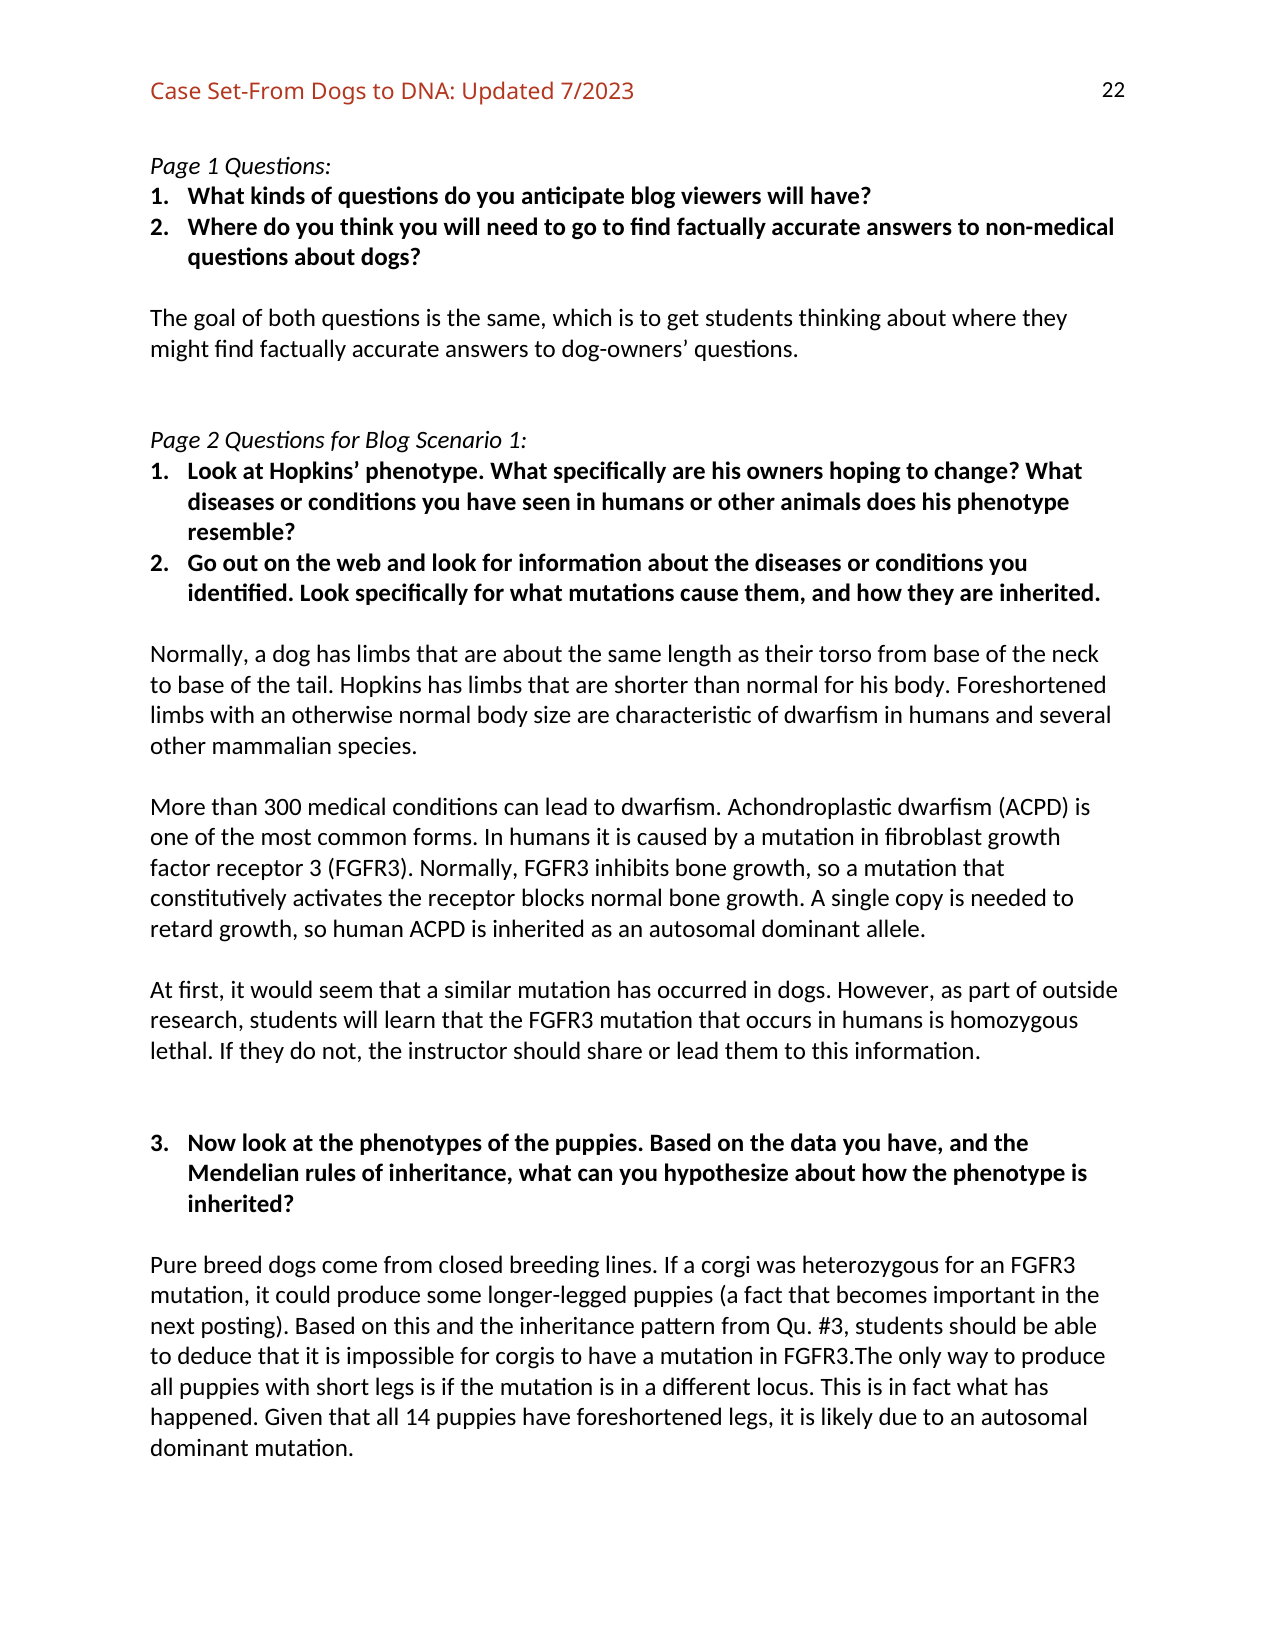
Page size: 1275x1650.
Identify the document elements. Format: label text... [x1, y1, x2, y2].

list Now look at the phenotypes of the puppies. Based on the data you have, and the Mendelian rules of inheritance, what can you hypothesize about how the phenotype is inherited? [150, 1127, 1125, 1218]
text At first, it would seem that a similar mutation has occurred in dogs. However, as part of outside research, students will learn that the FGFR3 mutation that occurs in humans is homozygous lethal. If they do not, the instructor should share or lead them to this information. [150, 974, 1125, 1066]
text Normally, a dog has limbs that are about the same length as their torso from base of the neck to base of the tail. Hopkins has limbs that are shorter than normal for his body. Foreshortened limbs with an otherwise normal body size are characteristic of dwarfism in humans and several other mammalian species. [150, 638, 1125, 760]
text Page 1 Questions: [150, 150, 1125, 181]
list Go out on the web and look for information about the diseases or conditions you identified. Look specifically for what mutations cause them, and how they are inherited. [150, 547, 1125, 608]
text The goal of both questions is the same, which is to get students thinking about where they might find factually accurate answers to dog-owners’ questions. [150, 303, 1125, 364]
text Pure breed dogs come from closed breeding lines. If a corgi was heterozygous for an FGFR3 mutation, it could produce some longer-legged puppies (a fact that becomes important in the next posting). Based on this and the inheritance pattern from Qu. #3, students should be able to deduce that it is impossible for corgis to have a mutation in FGFR3.The only way to produce all puppies with short legs is if the mutation is in a different locus. This is in fact what has happened. Given that all 14 puppies have foreshortened legs, it is likely due to an autosomal dominant mutation. [150, 1249, 1125, 1462]
list Look at Hopkins’ phenotype. What specifically are his owners hoping to change? What diseases or conditions you have seen in humans or other animals does his phenotype resemble? [150, 455, 1125, 547]
text More than 300 medical conditions can lead to dwarfism. Achondroplastic dwarfism (ACPD) is one of the most common forms. In humans it is caused by a mutation in fibroblast growth factor receptor 3 (FGFR3). Normally, FGFR3 inhibits bone growth, so a mutation that constitutively activates the receptor blocks normal bone growth. A single copy is needed to retard growth, so human ACPD is inherited as an autosomal dominant allele. [150, 791, 1125, 943]
text Page 2 Questions for Blog Scenario 1: [150, 425, 1125, 455]
list What kinds of questions do you anticipate blog viewers will have? [150, 181, 1125, 211]
list Where do you think you will need to go to find factually accurate answers to non-medical questions about dogs? [150, 211, 1125, 272]
